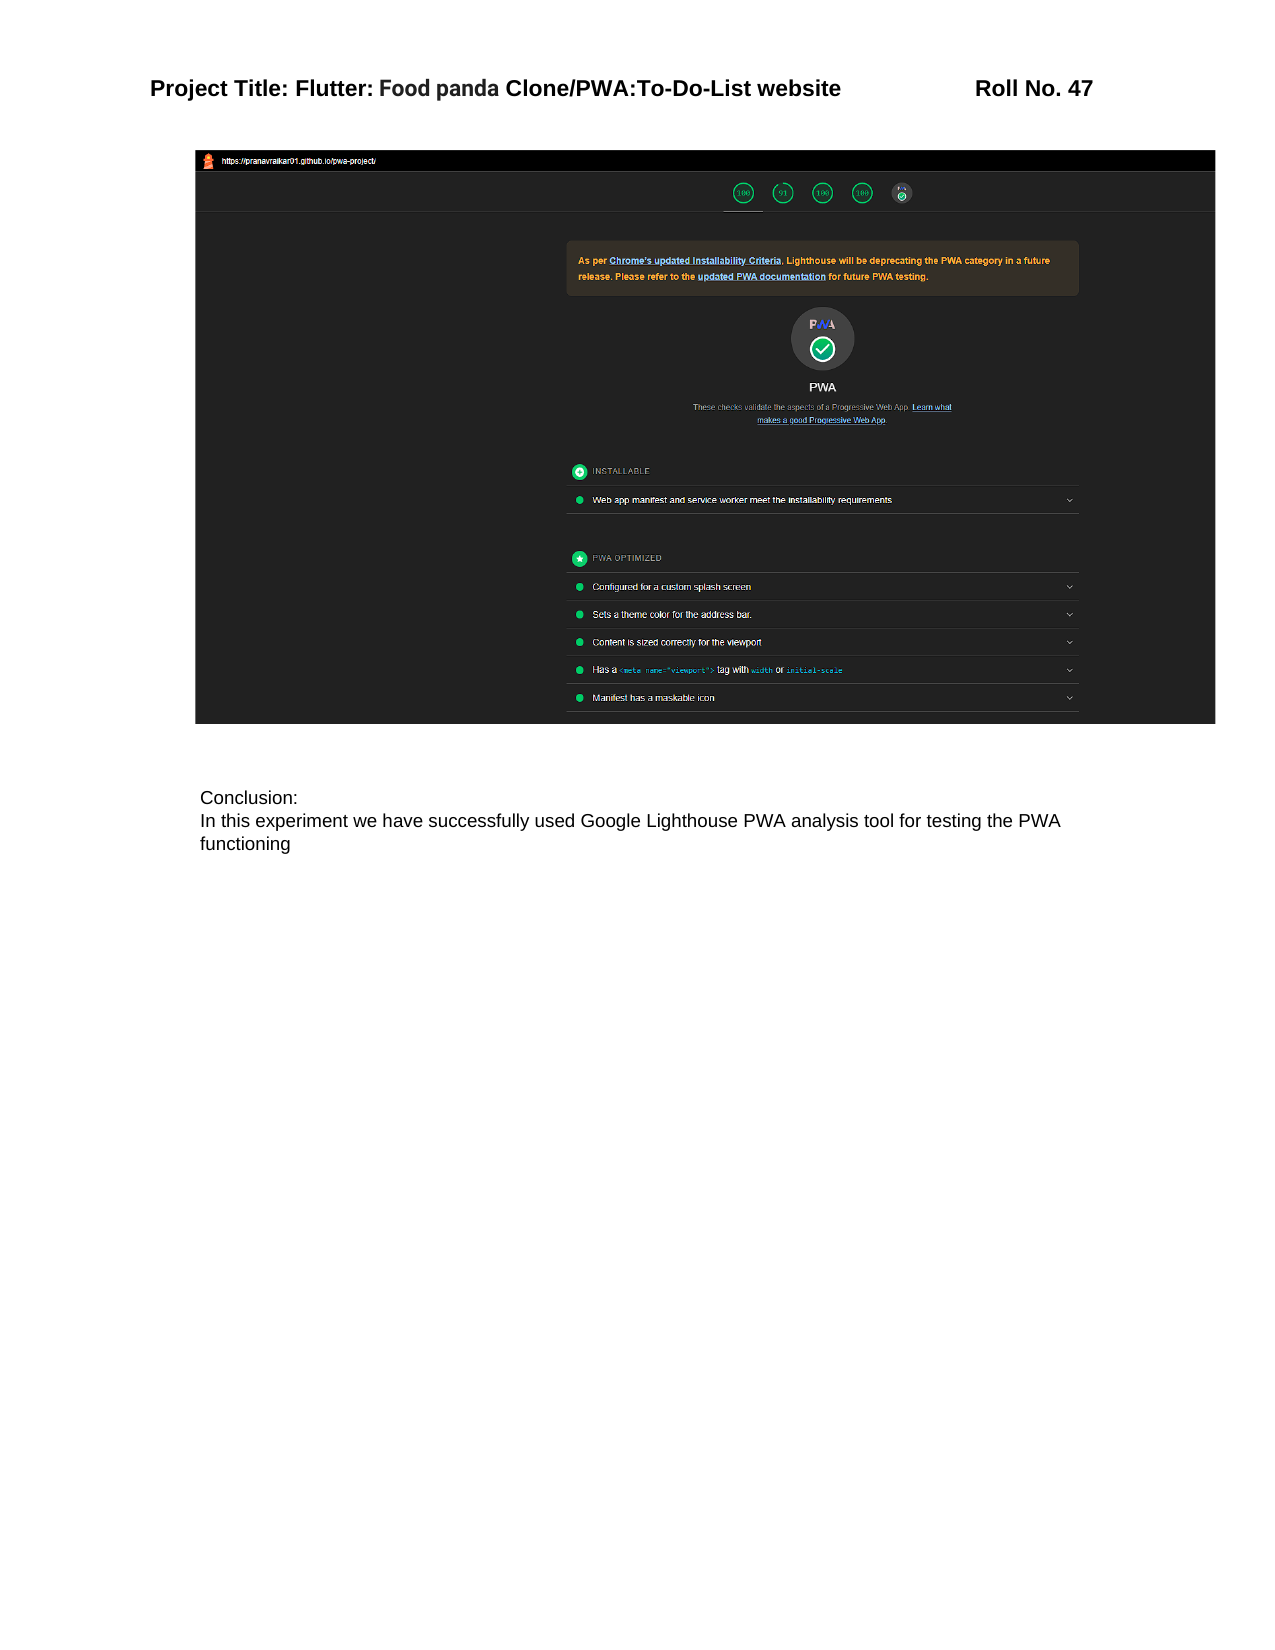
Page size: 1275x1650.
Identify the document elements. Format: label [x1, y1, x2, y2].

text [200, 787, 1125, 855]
picture [195, 150, 1216, 724]
